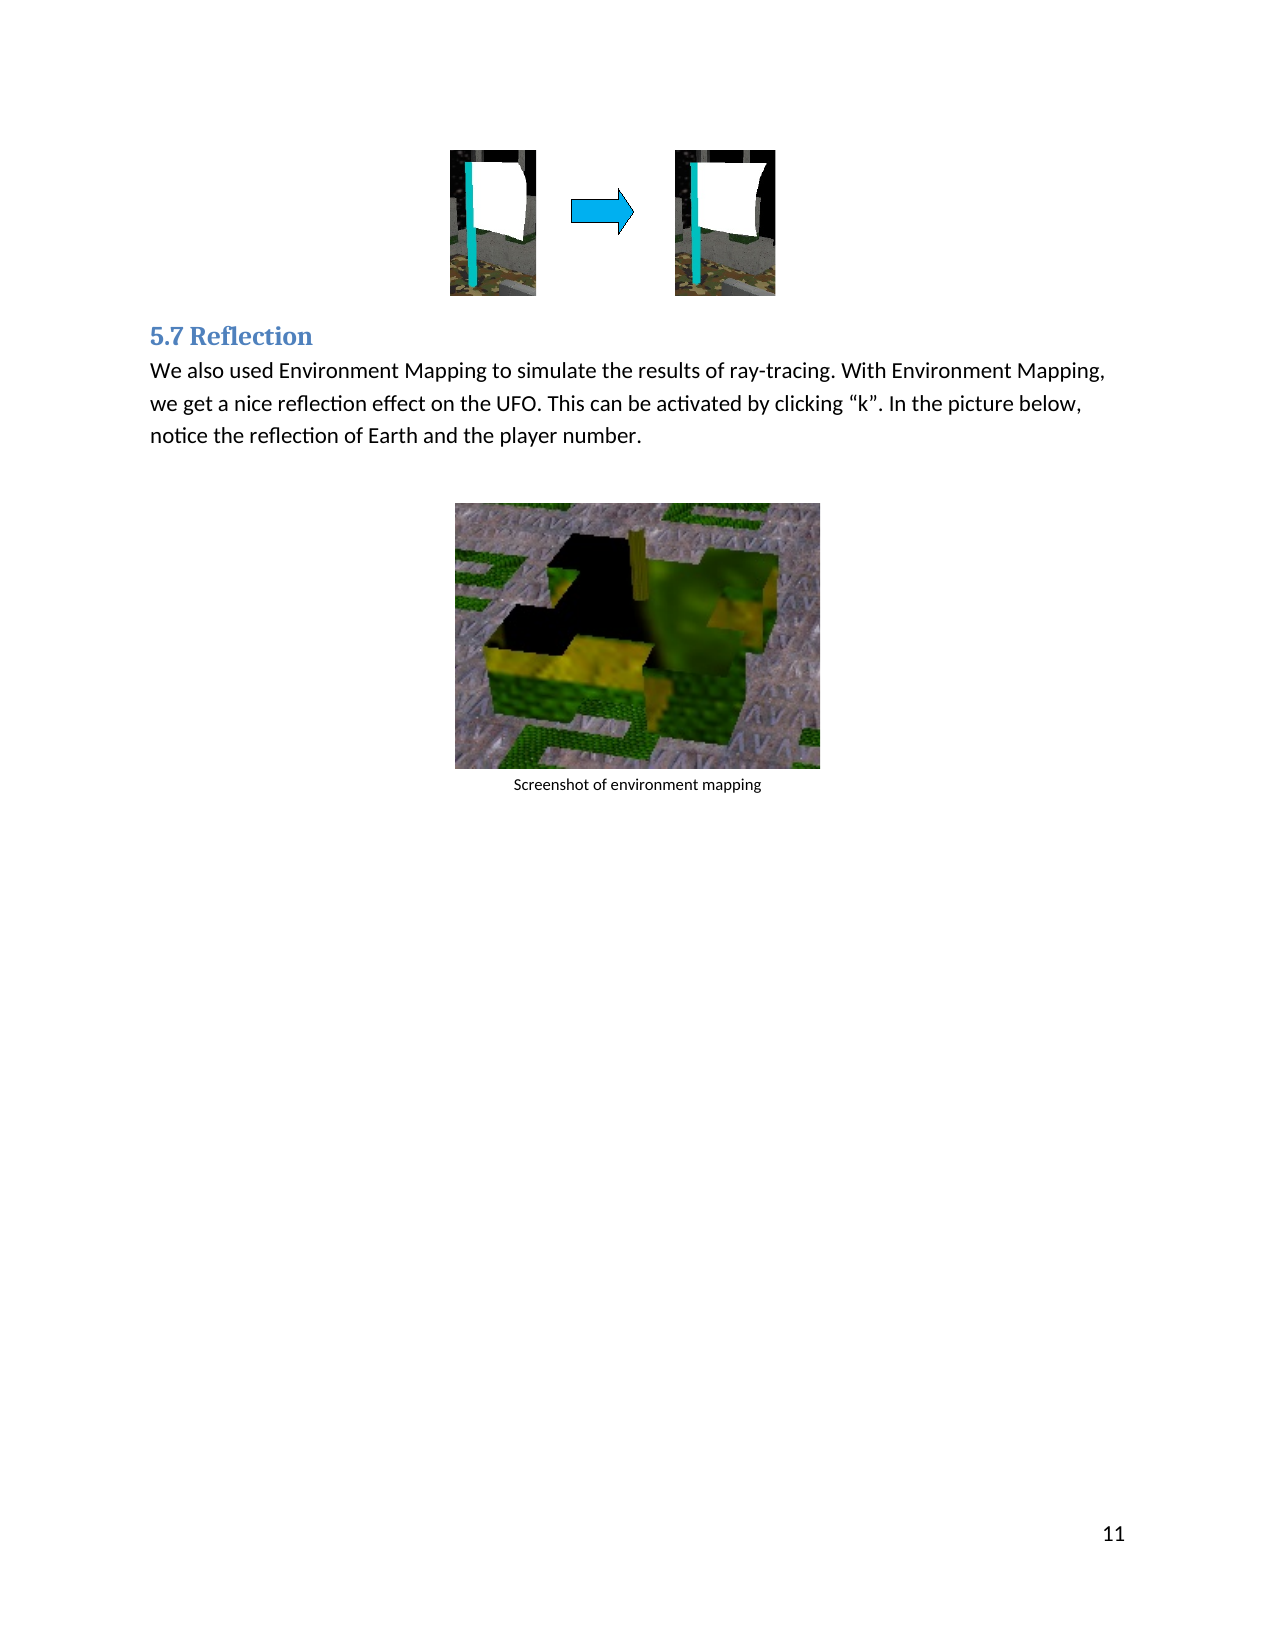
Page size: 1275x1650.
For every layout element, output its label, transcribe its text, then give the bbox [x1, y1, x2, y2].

picture [450, 150, 537, 296]
picture [455, 503, 821, 769]
text Screenshot of environment mapping [150, 774, 1125, 794]
subtitle 5.7 Reflection [150, 321, 1125, 352]
text We also used Environment Mapping to simulate the results of ray-tracing. With Environment Mapping, we get a nice reflection effect on the UFO. This can be activated by clicking “k”. In the picture below, notice the reflection of Earth and the player number. [150, 356, 1125, 449]
picture [675, 150, 776, 296]
